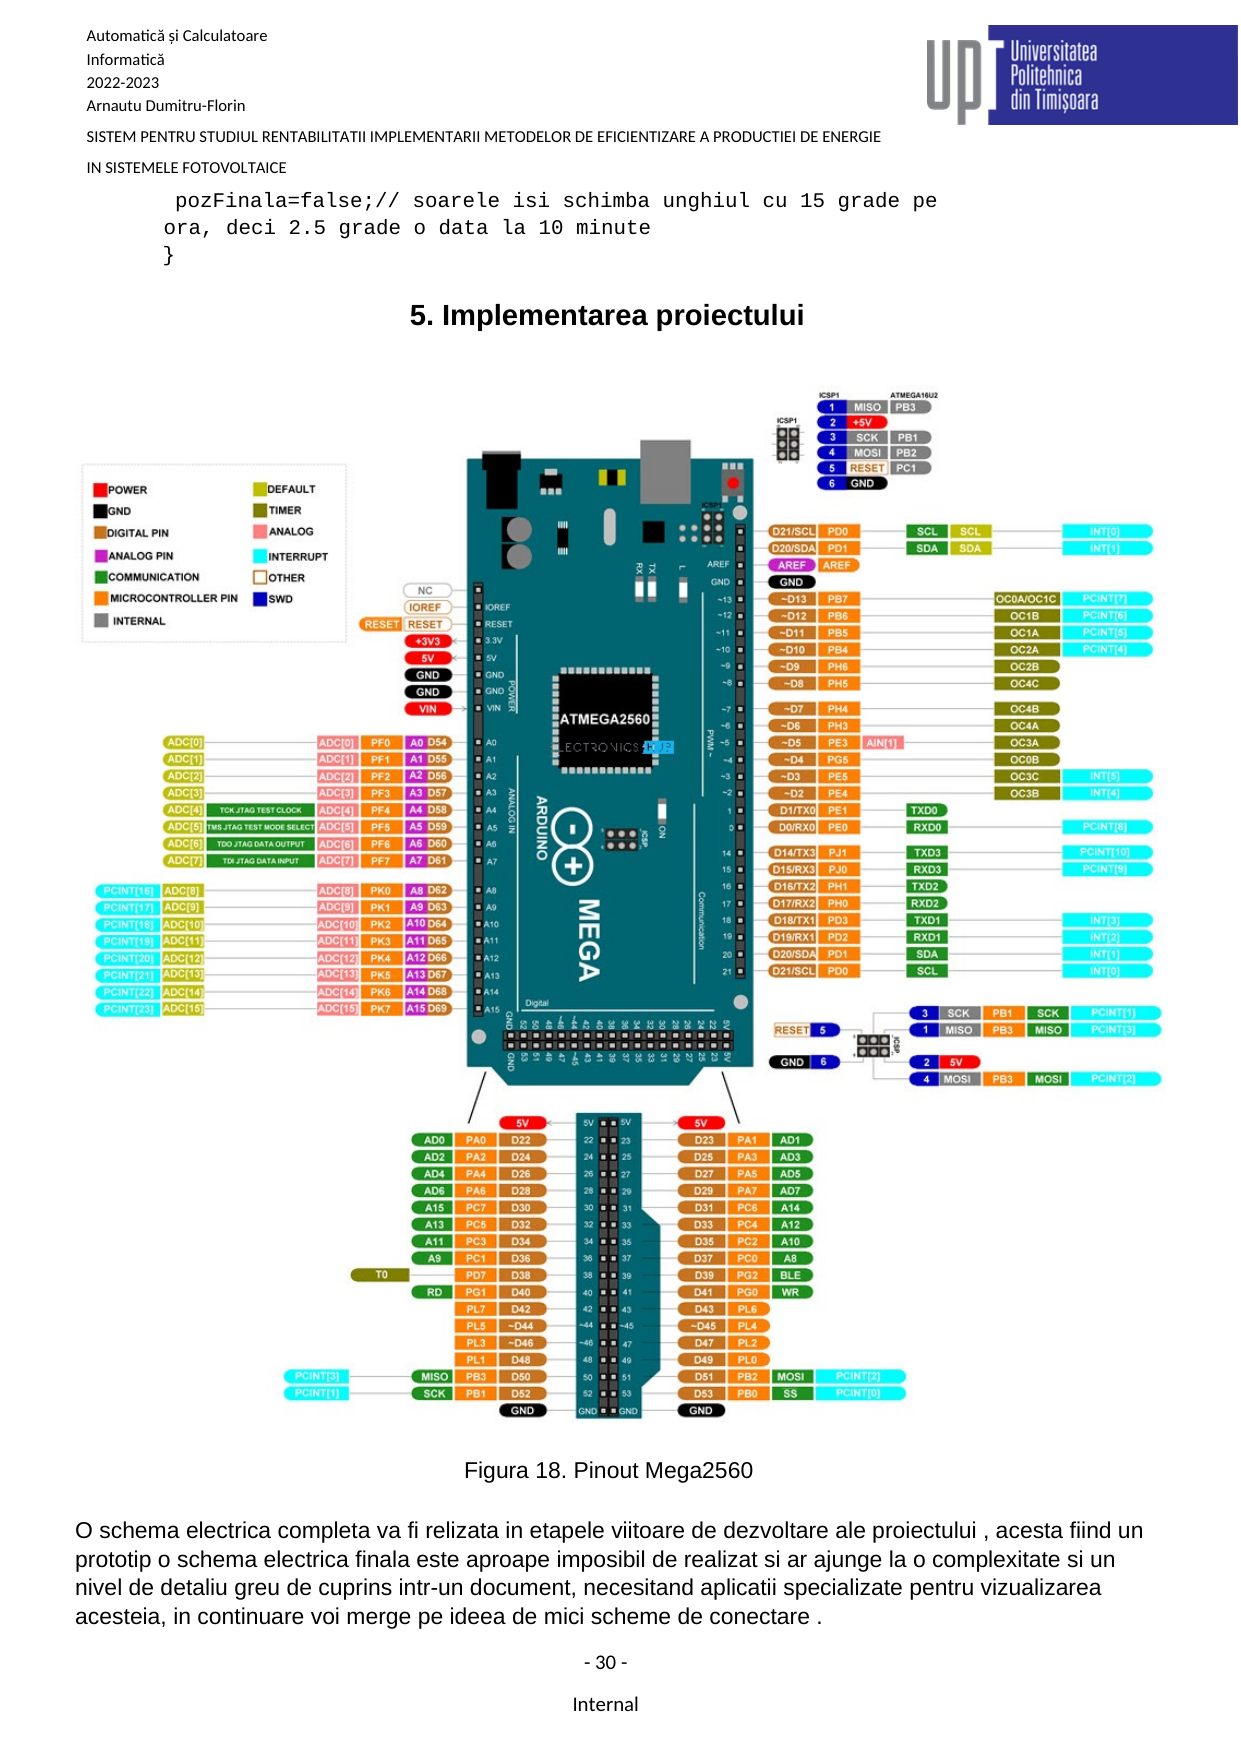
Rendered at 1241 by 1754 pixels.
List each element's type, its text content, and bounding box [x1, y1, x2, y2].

subtitle 5. Implementarea proiectului [75, 298, 1139, 332]
text Figura 18. Pinout Mega2560 [75, 1457, 1142, 1483]
picture [75, 385, 1166, 1423]
picture [927, 25, 1238, 125]
text pozFinala=false;// soarele isi schimba unghiul cu 15 grade pe ora, deci 2.5 grade o data la 10 minute [162, 190, 943, 241]
text } [162, 244, 943, 268]
text O schema electrica completa va fi relizata in etapele viitoare de dezvoltare ale proiectului , acesta fiind un prototip o schema electrica finala este aproape imposibil de realizat si ar ajunge la o complexitate si un nivel de detaliu greu de cuprins intr-un document, necesitand aplicatii specializate pentru vizualizarea acesteia, in continuare voi merge pe ideea de mici scheme de conectare . [75, 1517, 1165, 1629]
